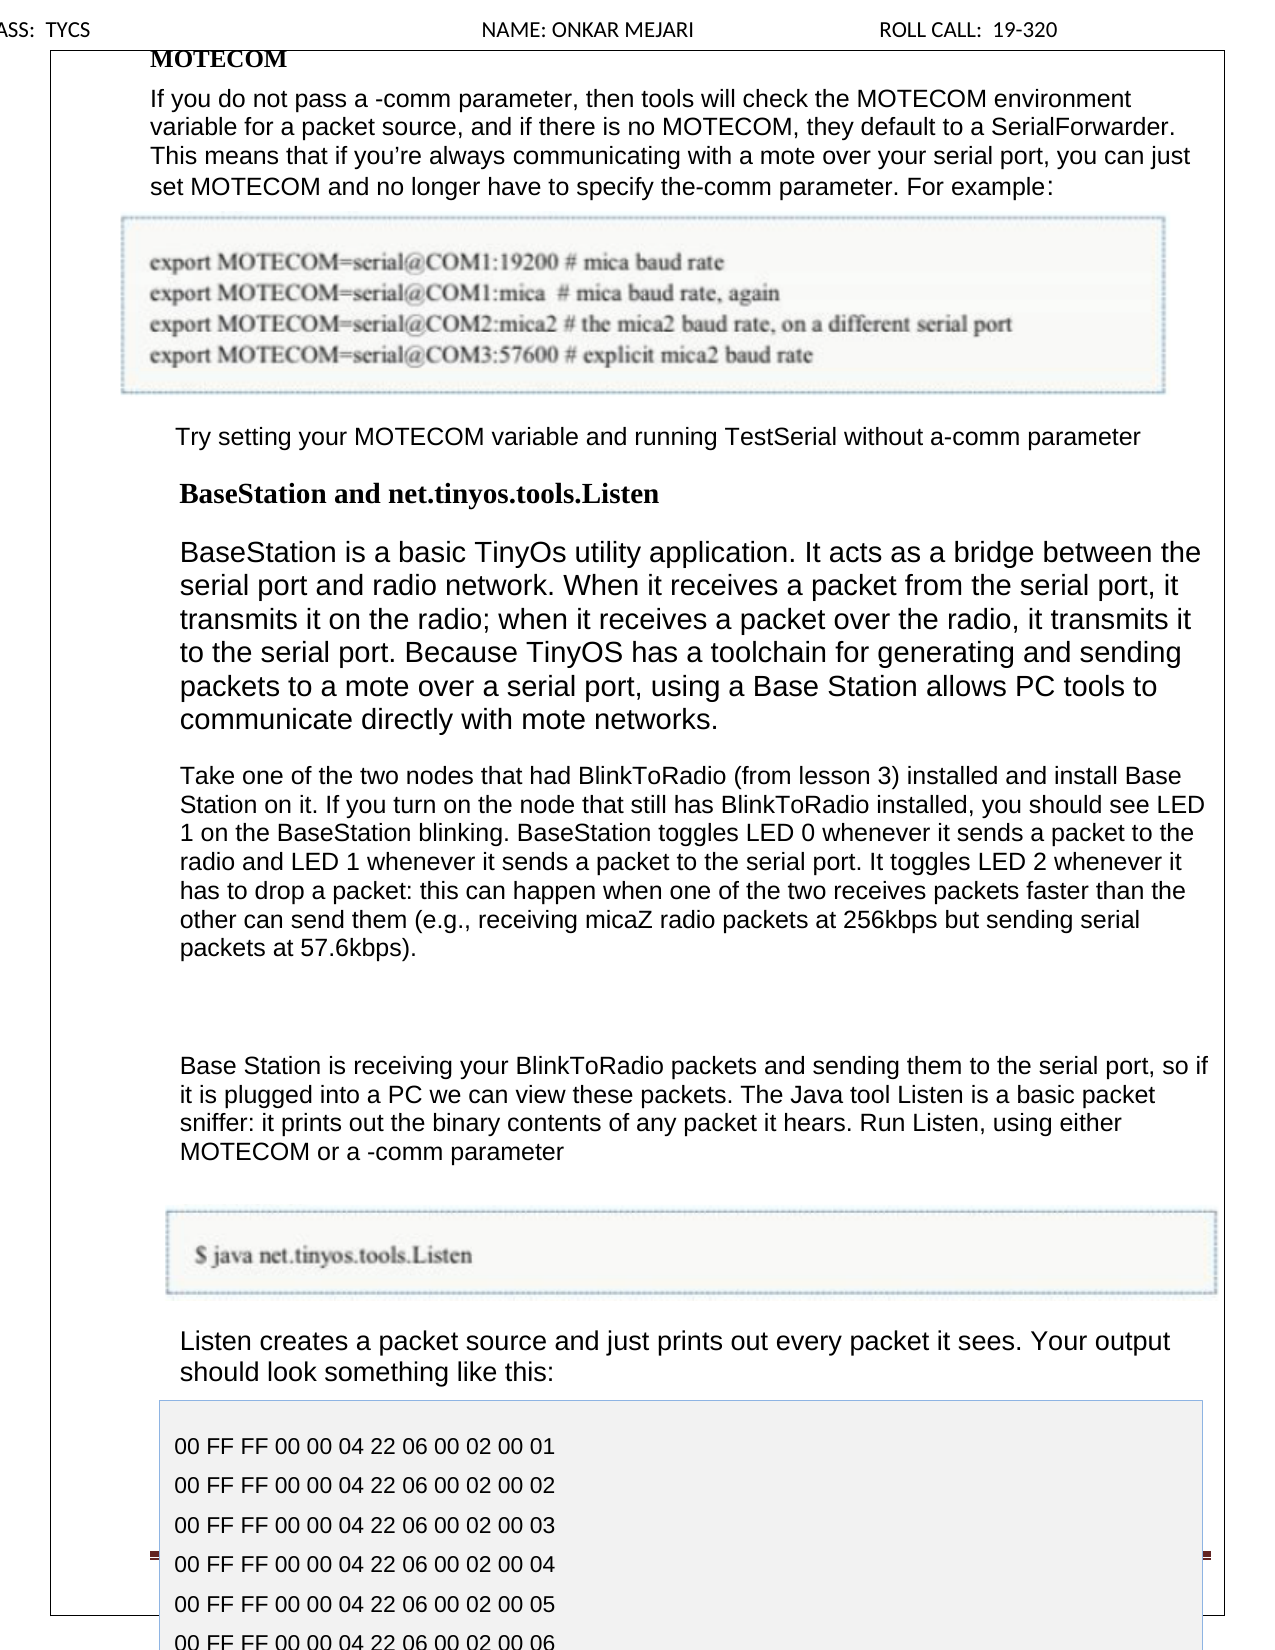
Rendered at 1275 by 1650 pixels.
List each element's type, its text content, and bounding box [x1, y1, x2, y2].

picture [164, 1204, 1220, 1301]
text Base Station is receiving your BlinkToRadio packets and sending them to the serial port, so if it is plugged into a PC we can view these packets. The Java tool Listen is a basic packet sniffer: it prints out the binary contents of any packet it hears. Run Listen, using either MOTECOM or a -comm parameter [179, 1051, 1211, 1166]
text BaseStation and net.tinyos.tools.Listen [150, 476, 1211, 509]
text Try setting your MOTECOM variable and running TestSerial without a-comm parameter [150, 422, 1211, 451]
text Take one of the two nodes that had BlinkToRadio (from lesson 3) installed and install Base Station on it. If you turn on the node that still has BlinkToRadio installed, you should see LED 1 on the BaseStation blinking. BaseStation toggles LED 0 whenever it sends a packet to the radio and LED 1 whenever it sends a packet to the serial port. It toggles LED 2 whenever it has to drop a packet: this can happen when one of the two receives packets faster than the other can send them (e.g., receiving micaZ radio packets at 256kbps but sending serial packets at 57.6kbps). [179, 761, 1211, 962]
text BaseStation is a basic TinyOs utility application. It acts as a bridge between the serial port and radio network. When it receives a packet from the serial port, it transmits it on the radio; when it receives a packet over the radio, it transmits it to the serial port. Because TinyOS has a toolchain for generating and sending packets to a mote over a serial port, using a Base Station allows PC tools to communicate directly with mote networks. [179, 534, 1211, 736]
text If you do not pass a -comm parameter, then tools will check the MOTECOM environment variable for a packet source, and if there is no MOTECOM, they default to a SerialForwarder. This means that if you’re always communicating with a mote over your serial port, you can just set MOTECOM and no longer have to specify the-comm parameter. For example: [150, 83, 1198, 201]
picture [120, 211, 1171, 398]
text Listen creates a packet source and just prints out every packet it sees. Your output should look something like this: [179, 1325, 1211, 1388]
text MOTECOM [150, 51, 1211, 73]
